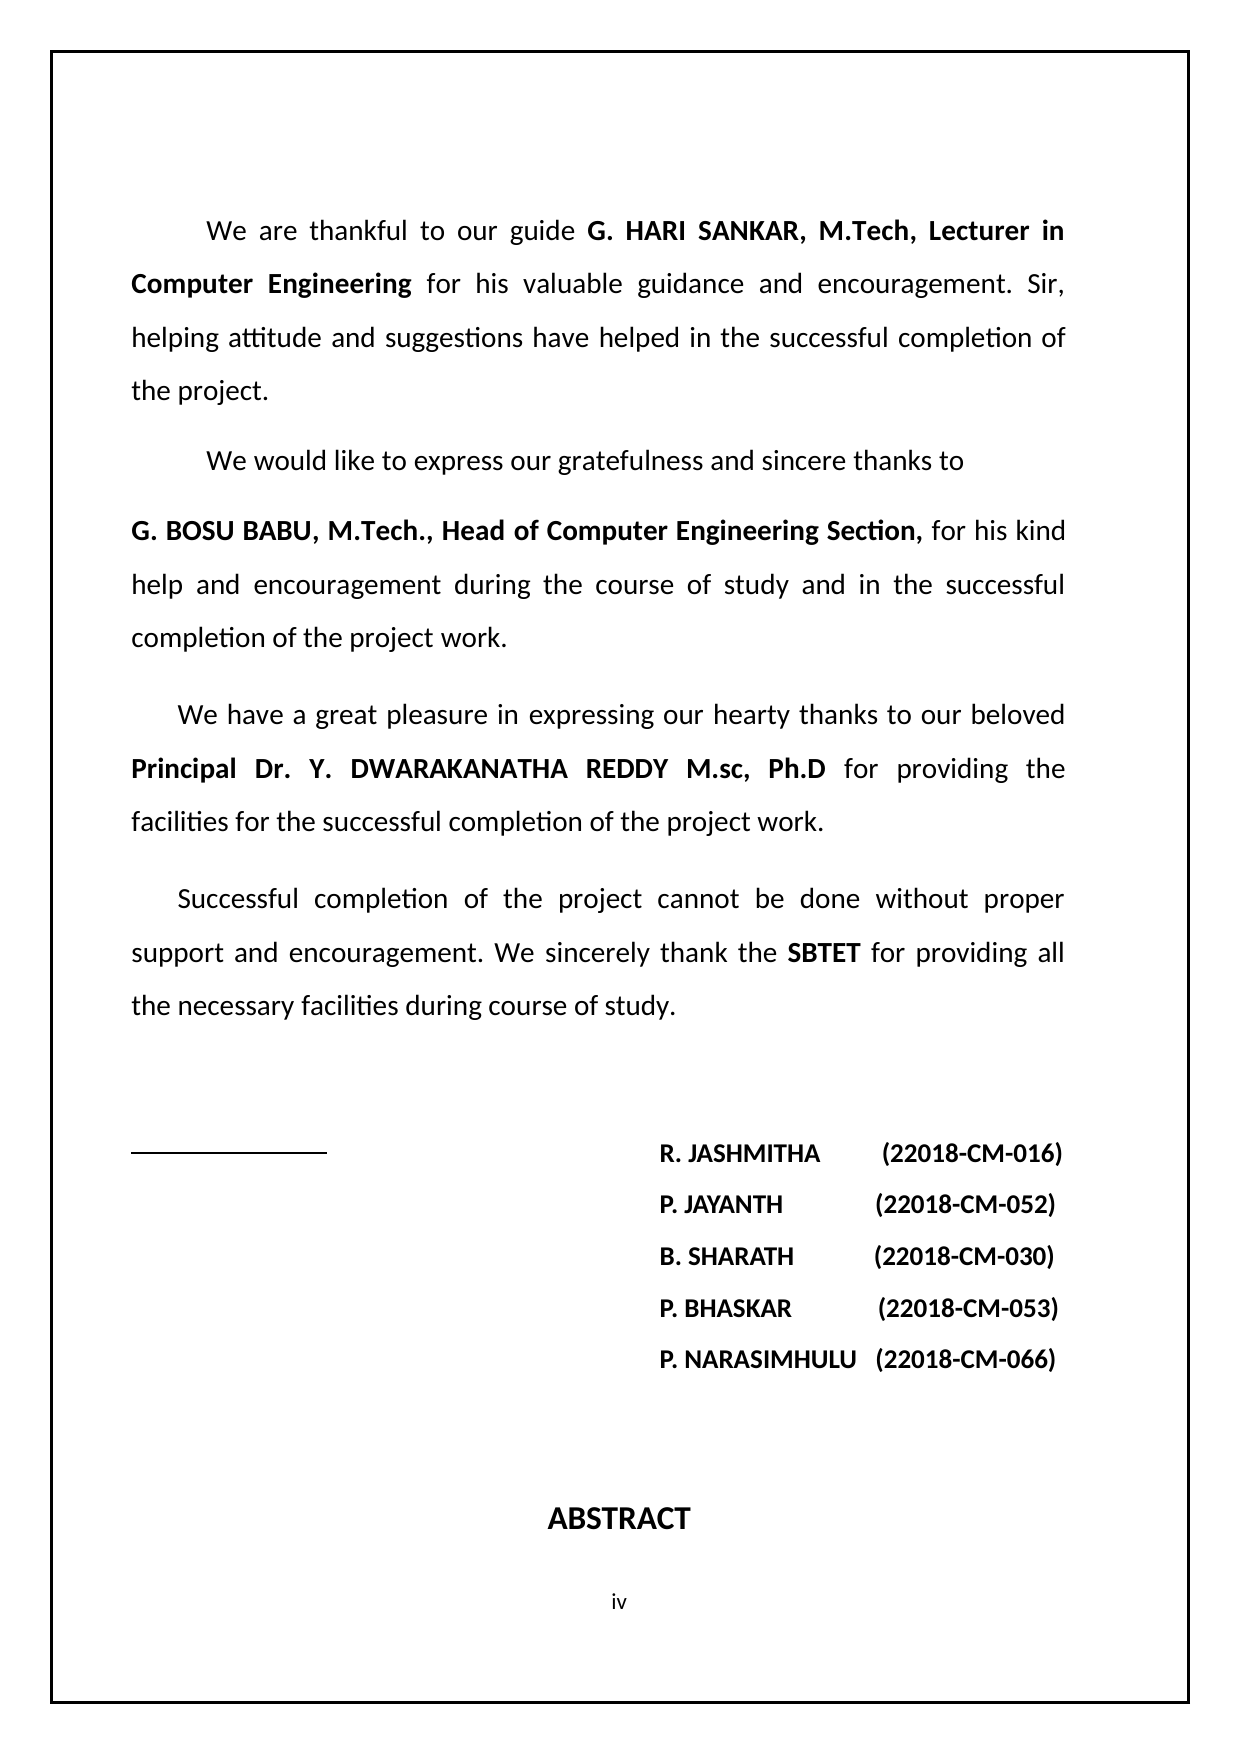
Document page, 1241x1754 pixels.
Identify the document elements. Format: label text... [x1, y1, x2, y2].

text ABSTRACT [131, 1497, 1107, 1538]
text We are thankful to our guide G. HARI SANKAR, M.Tech, Lecturer in Computer Engineering for his valuable guidance and encouragement. Sir, helping attitude and suggestions have helped in the successful completion of the project. [131, 212, 1066, 408]
text Successful completion of the project cannot be done without proper support and encouragement. We sincerely thank the SBTET for providing all the necessary facilities during course of study. [131, 881, 1066, 1023]
text We have a great pleasure in expressing our hearty thanks to our beloved Principal Dr. Y. DWARAKANATHA REDDY M.sc, Ph.D for providing the facilities for the successful completion of the project work. [131, 696, 1066, 839]
text We would like to express our gratefulness and sincere thanks to [131, 442, 1066, 478]
text G. BOSU BABU, M.Tech., Head of Computer Engineering Section, for his kind help and encouragement during the course of study and in the successful completion of the project work. [131, 512, 1066, 655]
